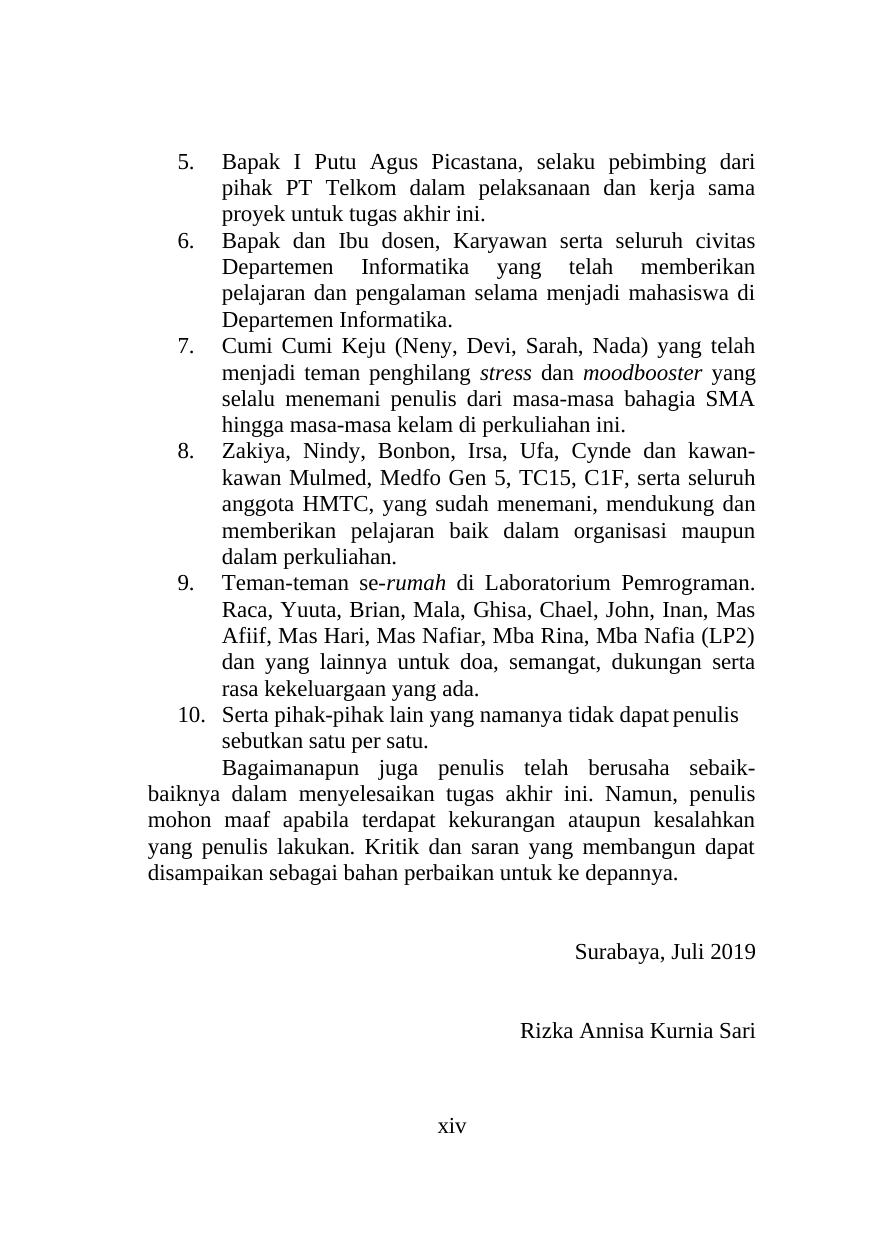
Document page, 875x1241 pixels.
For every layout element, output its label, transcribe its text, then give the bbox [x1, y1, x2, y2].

list Bapak dan Ibu dosen, Karyawan serta seluruh civitas Departemen Informatika yang telah memberikan pelajaran dan pengalaman selama menjadi mahasiswa di Departemen Informatika. [177, 227, 756, 332]
list Cumi Cumi Keju (Neny, Devi, Sarah, Nada) yang telah menjadi teman penghilang stress dan moodbooster yang selalu menemani penulis dari masa-masa bahagia SMA hingga masa-masa kelam di perkuliahan ini. [177, 332, 756, 438]
list Teman-teman se-rumah di Laboratorium Pemrograman. Raca, Yuuta, Brian, Mala, Ghisa, Chael, John, Inan, Mas Afiif, Mas Hari, Mas Nafiar, Mba Rina, Mba Nafia (LP2) dan yang lainnya untuk doa, semangat, dukungan serta rasa kekeluargaan yang ada. [177, 569, 756, 701]
list Bagaimanapun juga penulis telah berusaha sebaik-baiknya dalam menyelesaikan tugas akhir ini. Namun, penulis mohon maaf apabila terdapat kekurangan ataupun kesalahkan yang penulis lakukan. Kritik dan saran yang membangun dapat disampaikan sebagai bahan perbaikan untuk ke depannya. [148, 754, 756, 886]
list Surabaya, Juli 2019 [148, 938, 756, 965]
list Rizka Annisa Kurnia Sari [148, 1017, 756, 1044]
list Serta pihak-pihak lain yang namanya tidak dapat penulis sebutkan satu per satu. [177, 701, 756, 754]
list Bapak I Putu Agus Picastana, selaku pebimbing dari pihak PT Telkom dalam pelaksanaan dan kerja sama proyek untuk tugas akhir ini. [177, 148, 756, 227]
list Zakiya, Nindy, Bonbon, Irsa, Ufa, Cynde dan kawan-kawan Mulmed, Medfo Gen 5, TC15, C1F, serta seluruh anggota HMTC, yang sudah menemani, mendukung dan memberikan pelajaran baik dalam organisasi maupun dalam perkuliahan. [177, 438, 756, 569]
